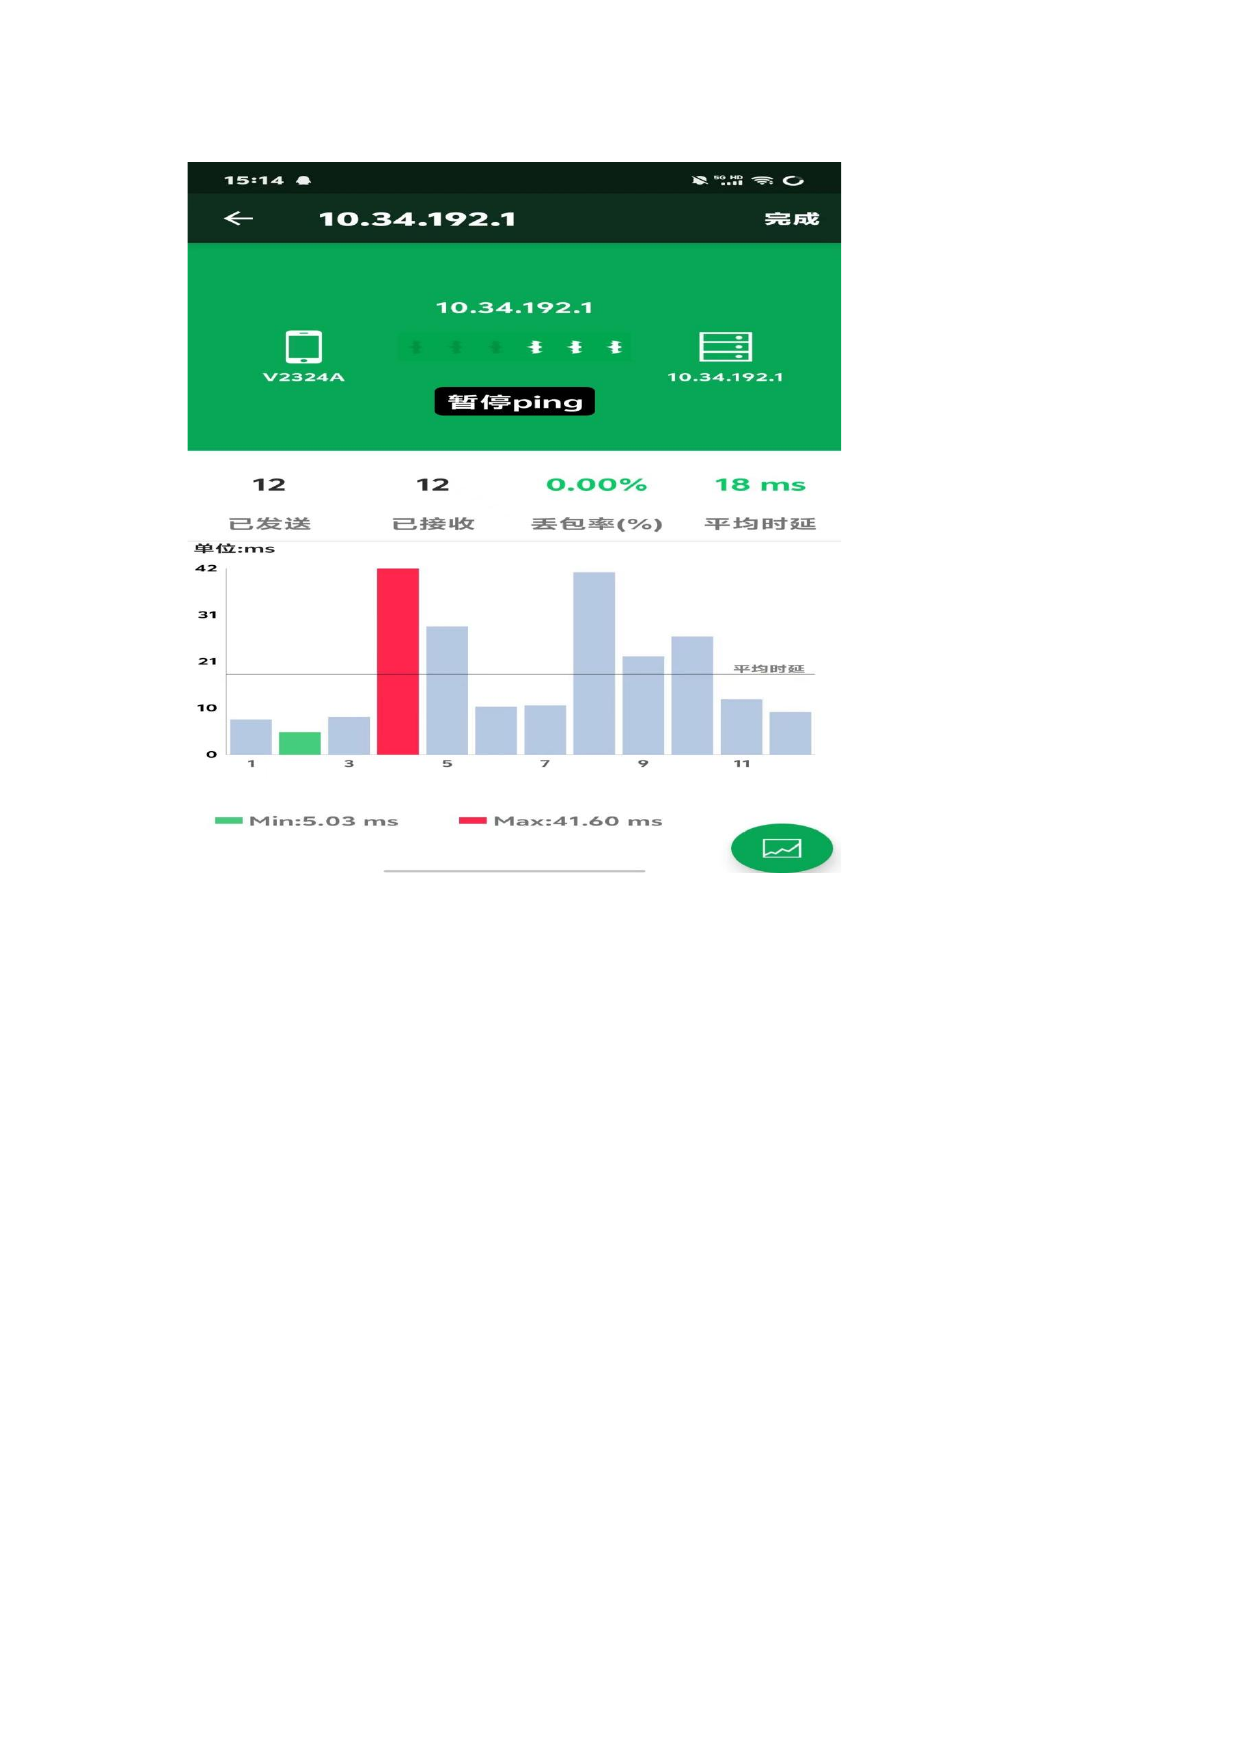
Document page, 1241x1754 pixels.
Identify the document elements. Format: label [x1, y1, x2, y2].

picture [187, 162, 842, 873]
